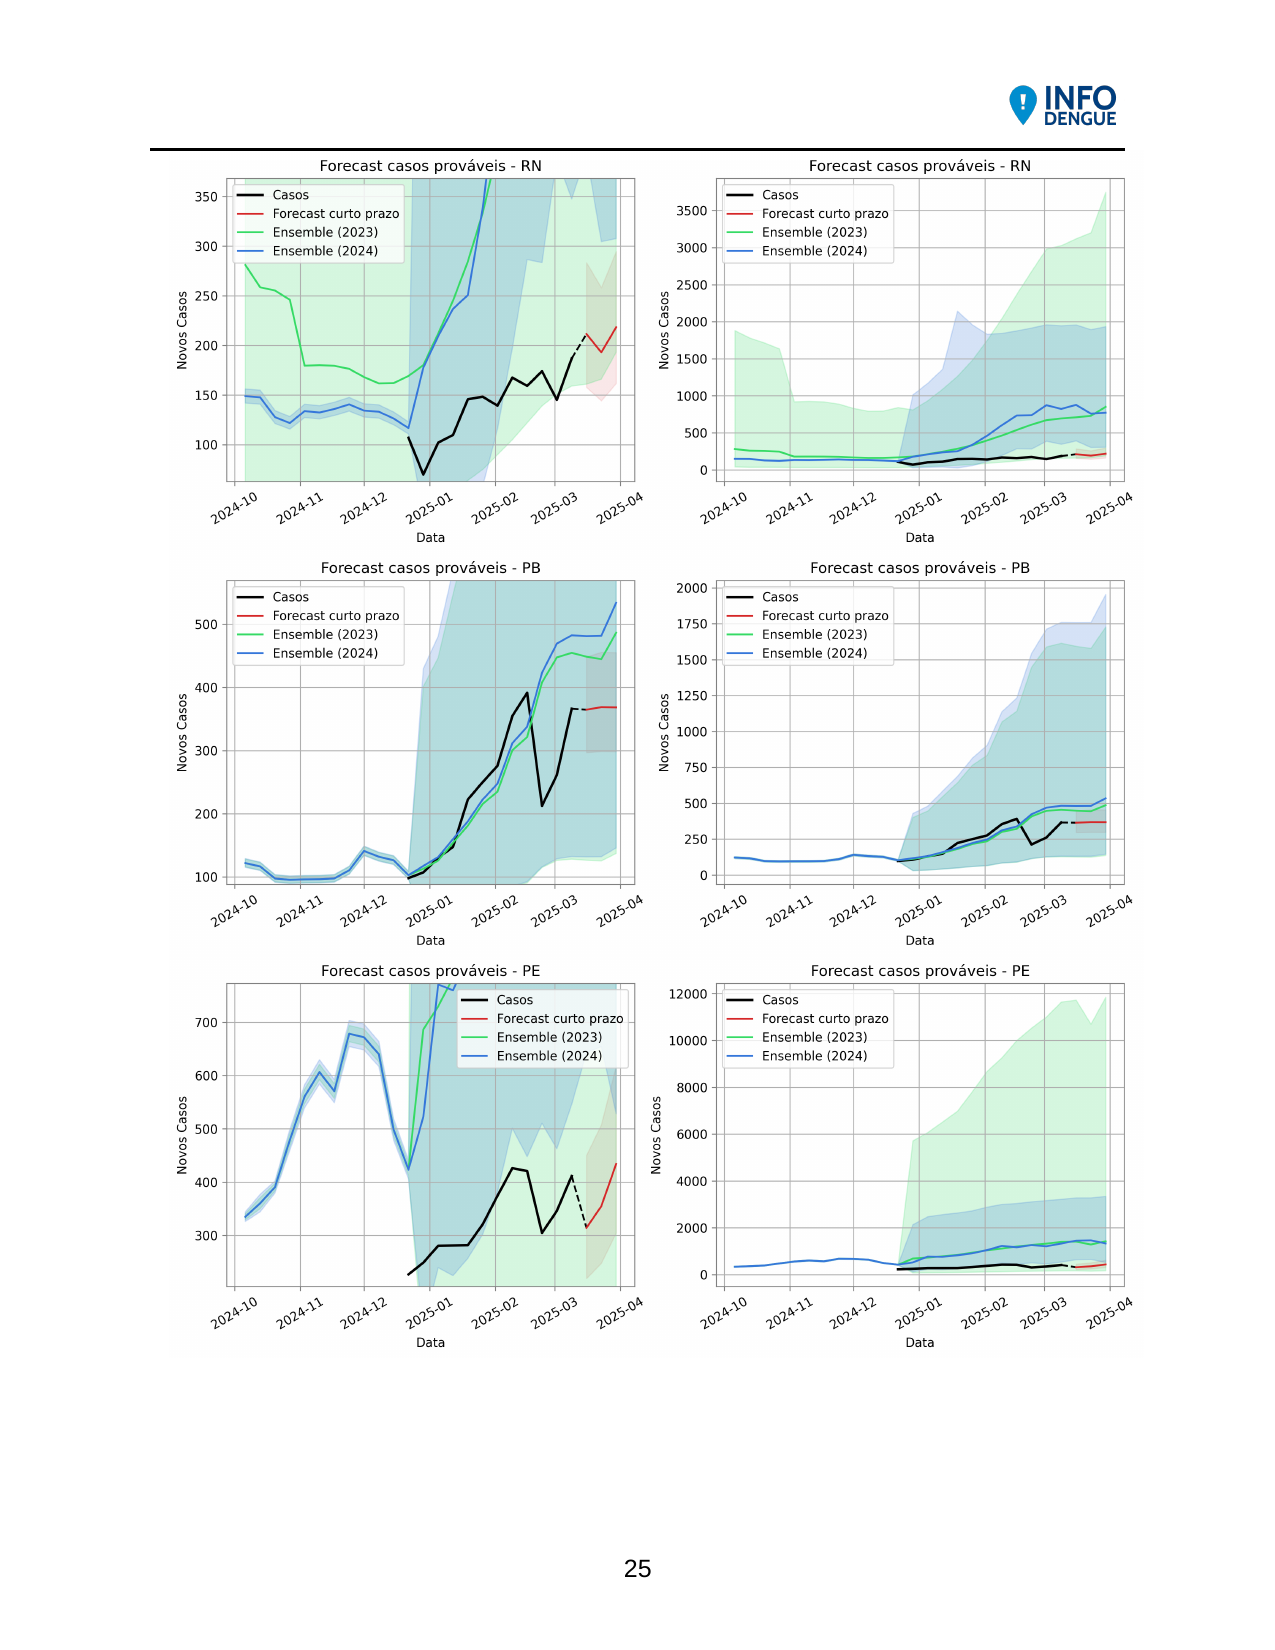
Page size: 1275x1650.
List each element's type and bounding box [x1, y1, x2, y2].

picture [168, 150, 1144, 1358]
picture [1000, 75, 1125, 136]
